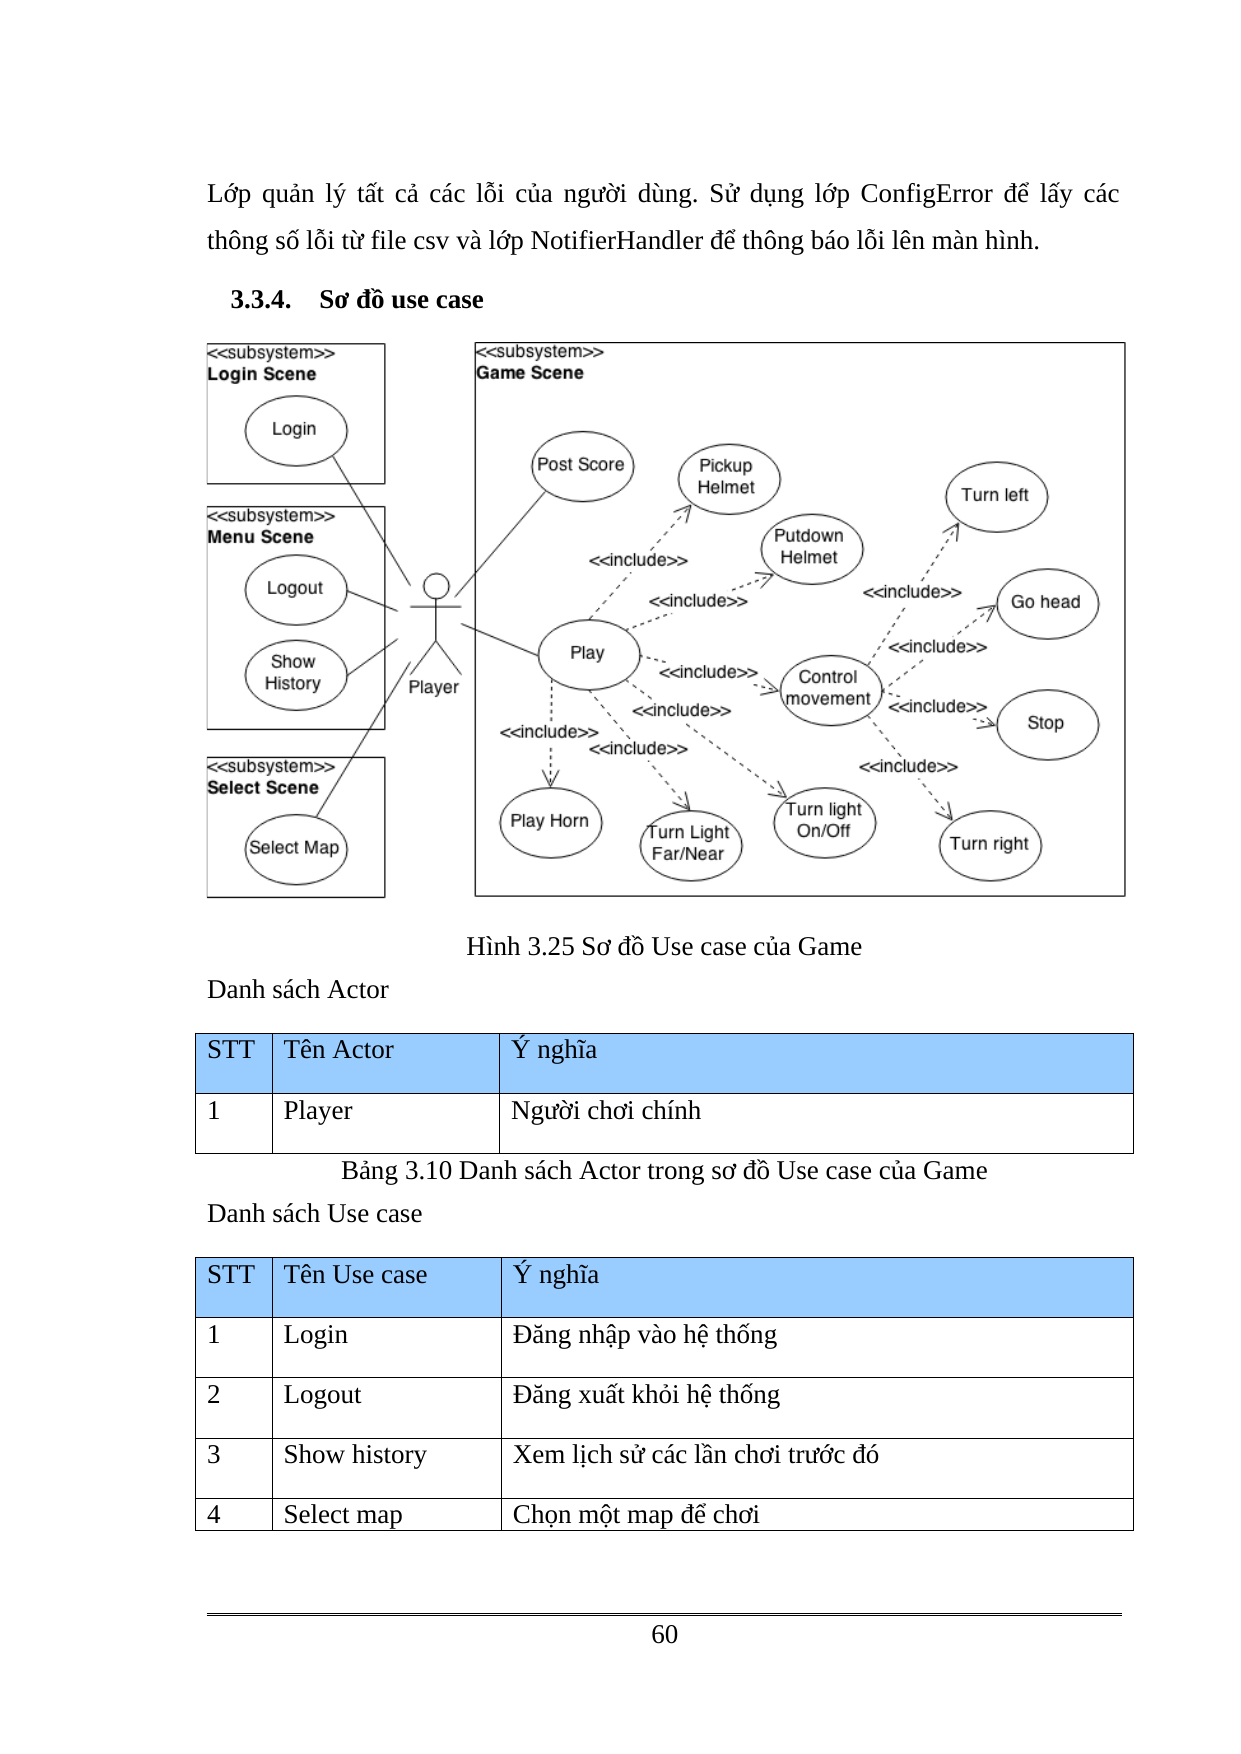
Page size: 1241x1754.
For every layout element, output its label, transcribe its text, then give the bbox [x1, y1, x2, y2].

table_cell Login [273, 1318, 501, 1377]
table_header STT [196, 1258, 272, 1317]
table_cell Select map [273, 1499, 501, 1530]
text Danh sách Use case [207, 1198, 1122, 1229]
table_header Ý nghĩa [500, 1034, 1133, 1093]
table_cell 2 [196, 1378, 272, 1437]
table_cell 4 [196, 1499, 272, 1530]
table_cell Player [273, 1094, 499, 1153]
table_cell Đăng nhập vào hệ thống [502, 1318, 1133, 1377]
picture [206, 342, 1127, 902]
table_cell 1 [196, 1318, 272, 1377]
table_cell Show history [273, 1439, 501, 1498]
table_header Tên Use case [273, 1258, 501, 1317]
table_header STT [196, 1034, 272, 1093]
text Lớp quản lý tất cả các lỗi của người dùng. Sử dụng lớp ConfigError để lấy các thông số lỗi từ file csv và lớp NotifierHandler để thông báo lỗi lên màn hình. [207, 177, 1122, 255]
table_cell Xem lịch sử các lần chơi trước đó [502, 1439, 1133, 1498]
table_cell Người chơi chính [500, 1094, 1133, 1153]
text Danh sách Actor [207, 973, 1122, 1004]
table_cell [502, 1499, 1133, 1530]
subtitle Sơ đồ use case [230, 283, 1122, 314]
table_header Ý nghĩa [502, 1258, 1133, 1317]
table_header Tên Actor [273, 1034, 499, 1093]
table_cell Đăng xuất khỏi hệ thống [502, 1378, 1133, 1437]
table_cell Logout [273, 1378, 501, 1437]
table_cell 3 [196, 1439, 272, 1498]
table_cell 1 [196, 1094, 272, 1153]
